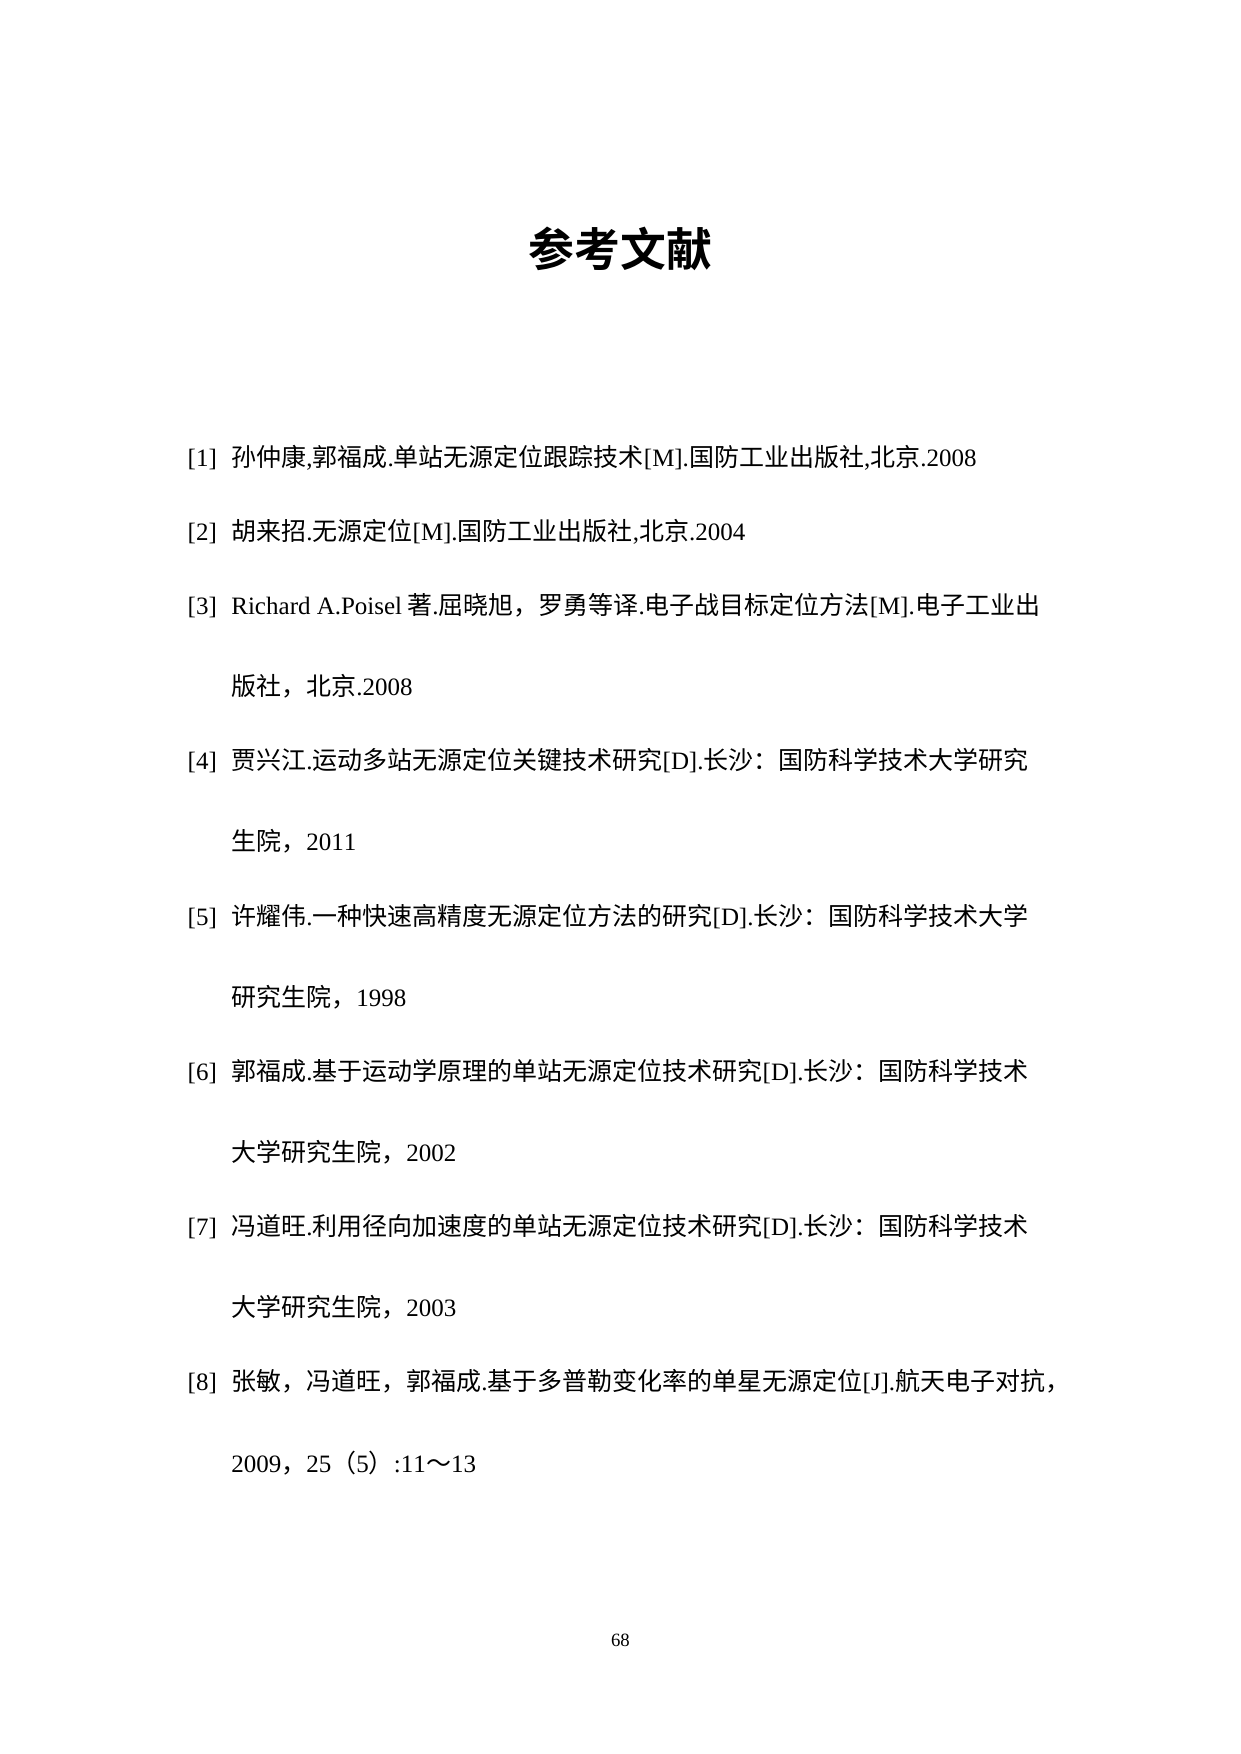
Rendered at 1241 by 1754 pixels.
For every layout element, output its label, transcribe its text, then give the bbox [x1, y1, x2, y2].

list 许耀伟.一种快速高精度无源定位方法的研究[D].长沙：国防科学技术大学研究生院，1998 [187, 882, 1053, 1028]
list 郭福成.基于运动学原理的单站无源定位技术研究[D].长沙：国防科学技术大学研究生院，2002 [187, 1037, 1053, 1183]
subtitle 参考文献 [187, 197, 1053, 295]
list 冯道旺.利用径向加速度的单站无源定位技术研究[D].长沙：国防科学技术大学研究生院，2003 [187, 1192, 1053, 1338]
list 胡来招.无源定位[M].国防工业出版社,北京.2004 [187, 497, 1053, 562]
list Richard A.Poisel著.屈晓旭，罗勇等译.电子战目标定位方法[M].电子工业出版社，北京.2008 [187, 571, 1053, 717]
list 张敏，冯道旺，郭福成.基于多普勒变化率的单星无源定位[J].航天电子对抗，2009，25（5）:11～13 [187, 1347, 1053, 1494]
list 贾兴江.运动多站无源定位关键技术研究[D].长沙：国防科学技术大学研究生院，2011 [187, 726, 1053, 872]
list 孙仲康,郭福成.单站无源定位跟踪技术[M].国防工业出版社,北京.2008 [187, 423, 1053, 488]
